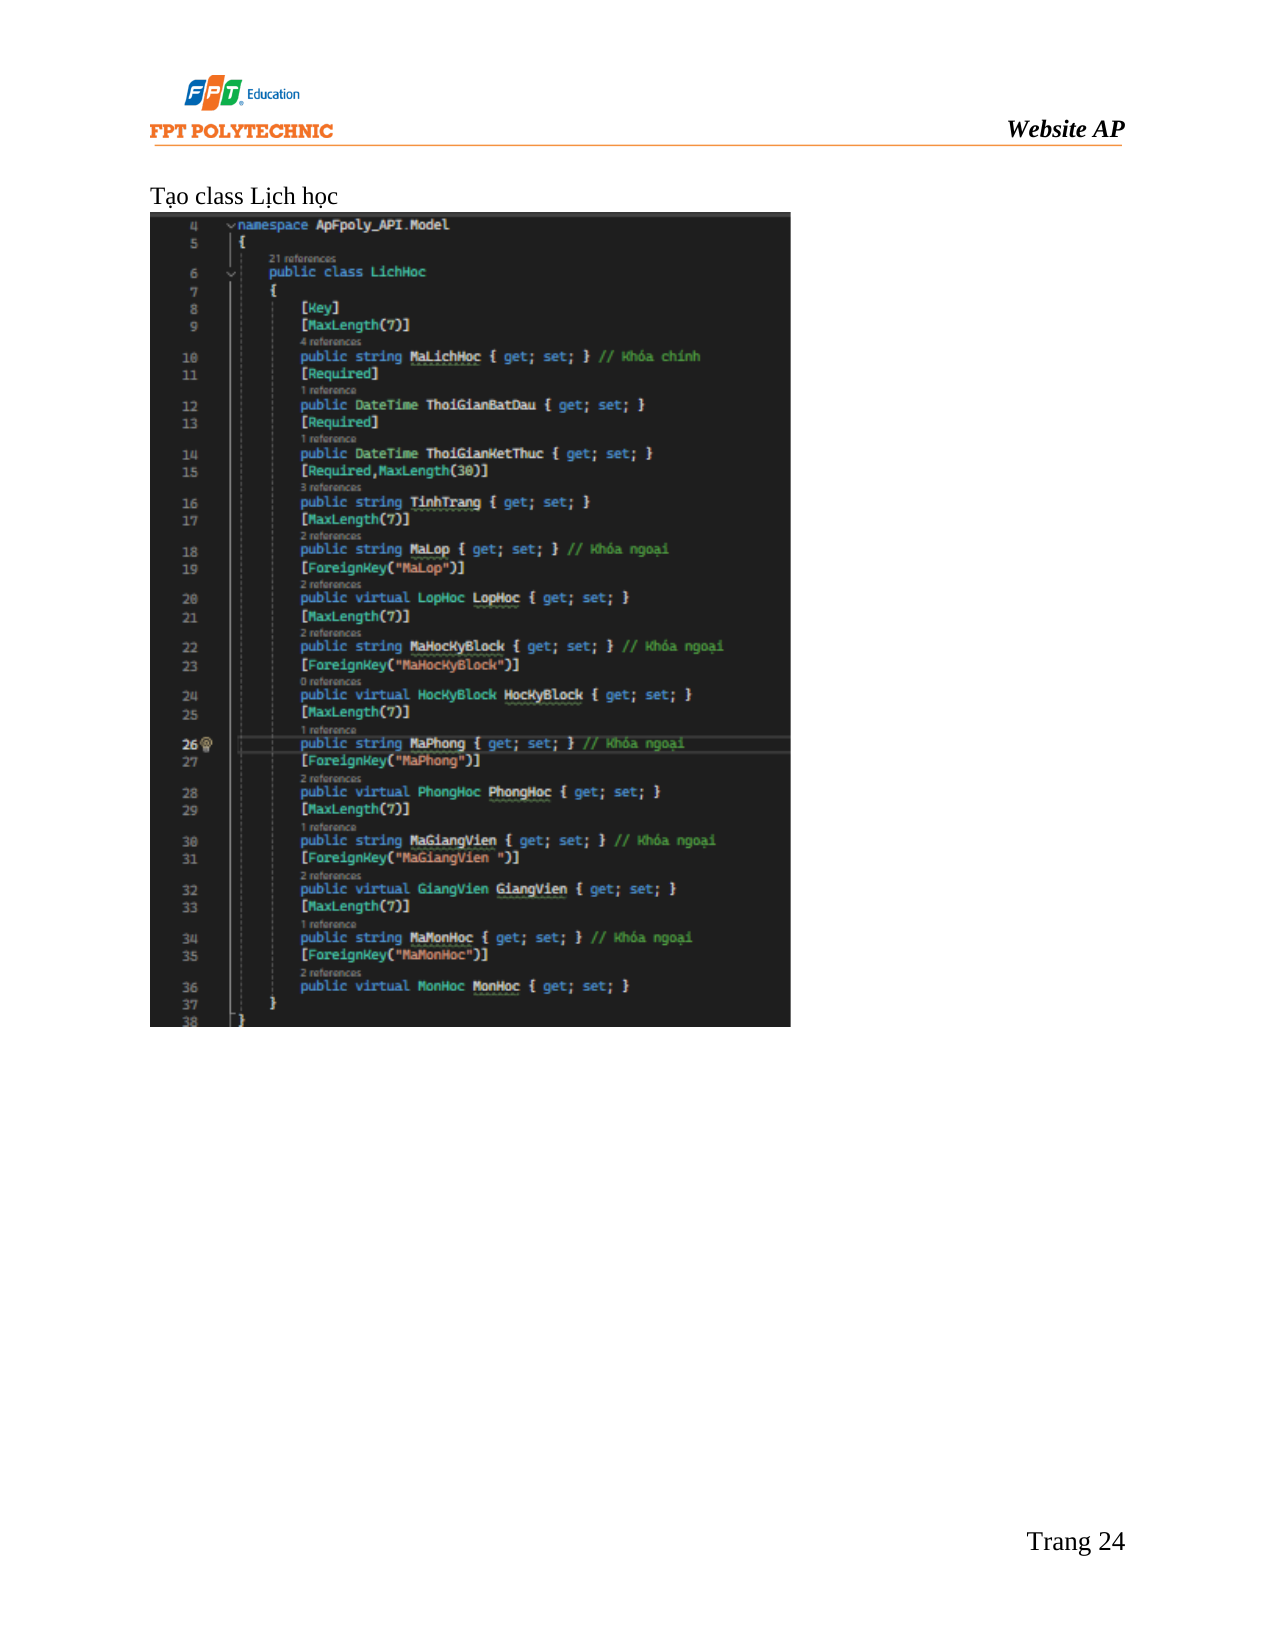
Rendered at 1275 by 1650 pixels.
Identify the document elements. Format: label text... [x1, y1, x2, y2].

picture [150, 212, 791, 1027]
picture [150, 75, 333, 138]
list Tạo class Lịch học [150, 181, 1125, 210]
